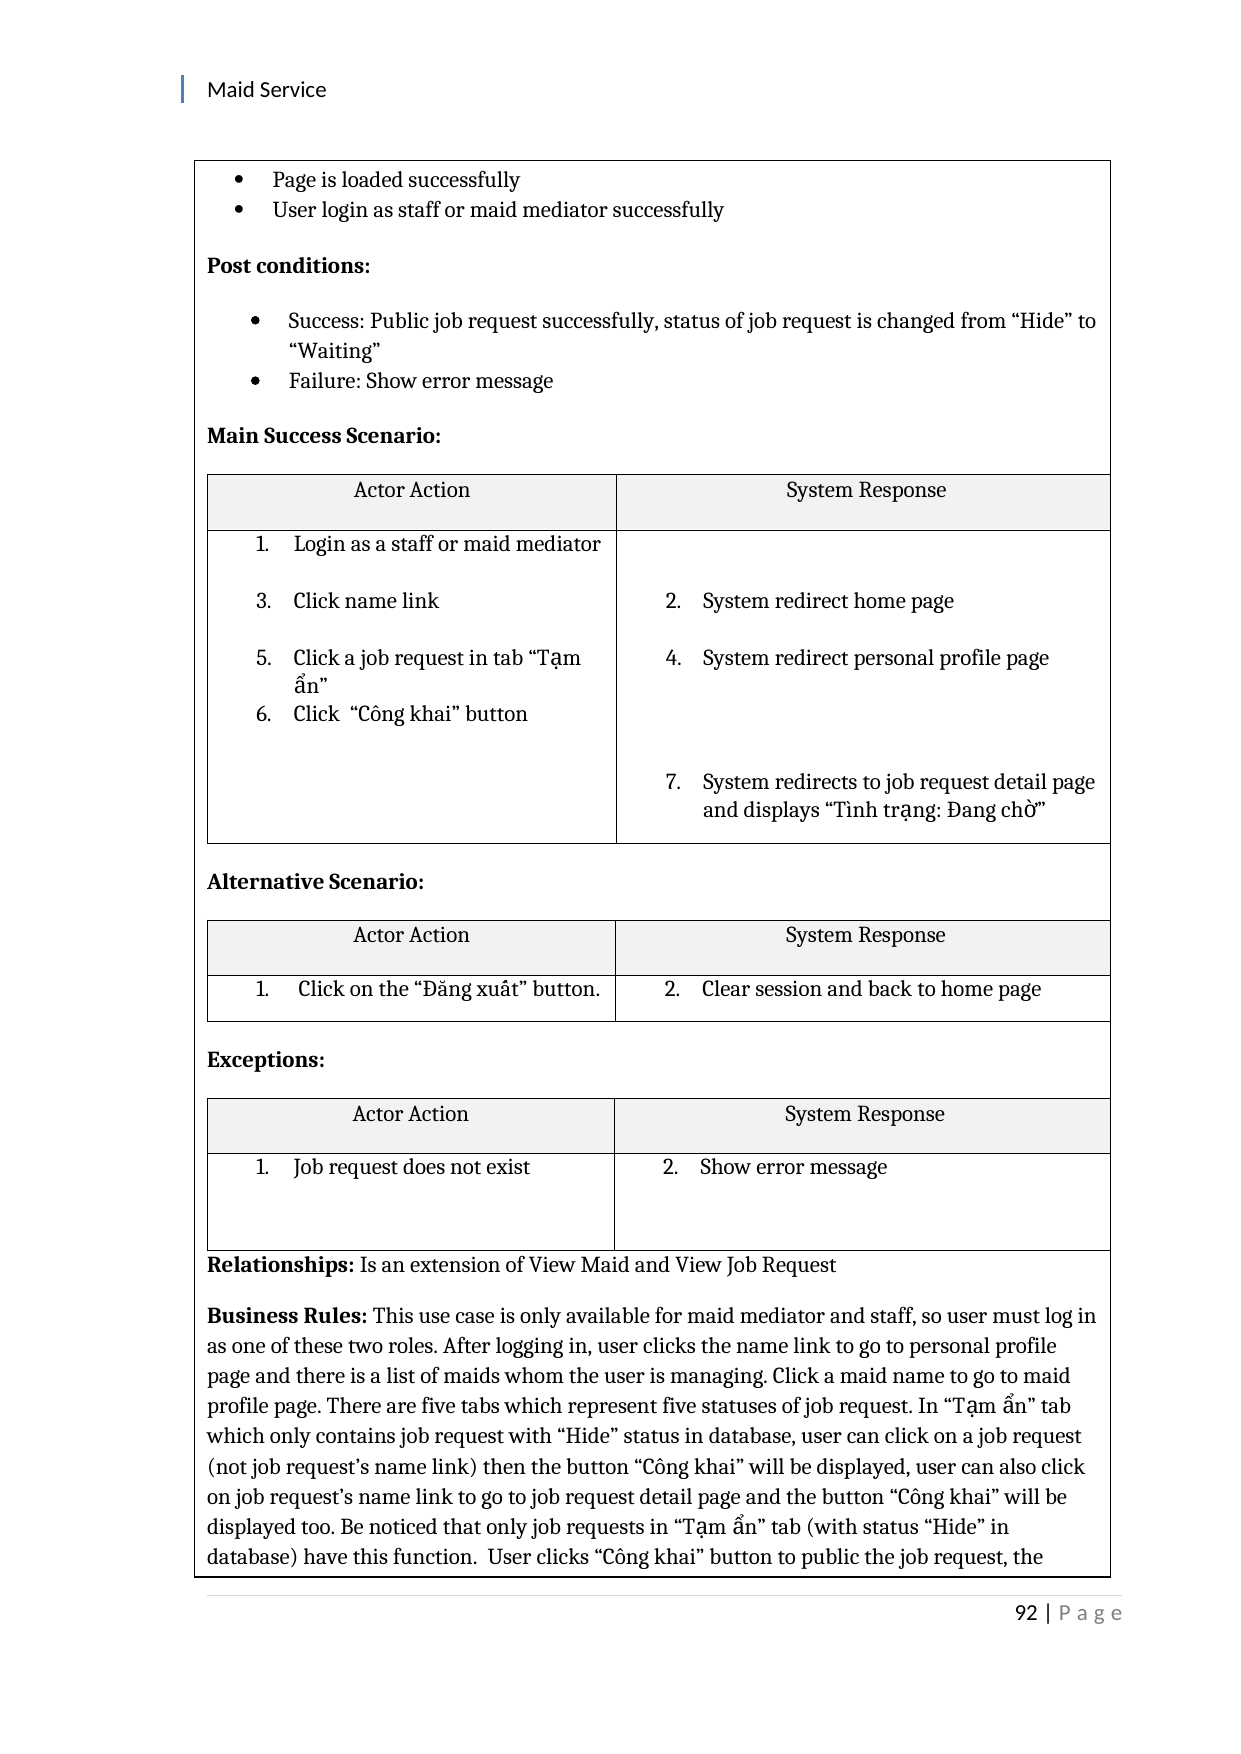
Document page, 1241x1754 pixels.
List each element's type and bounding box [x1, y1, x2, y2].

table_cell [195, 161, 1110, 1576]
